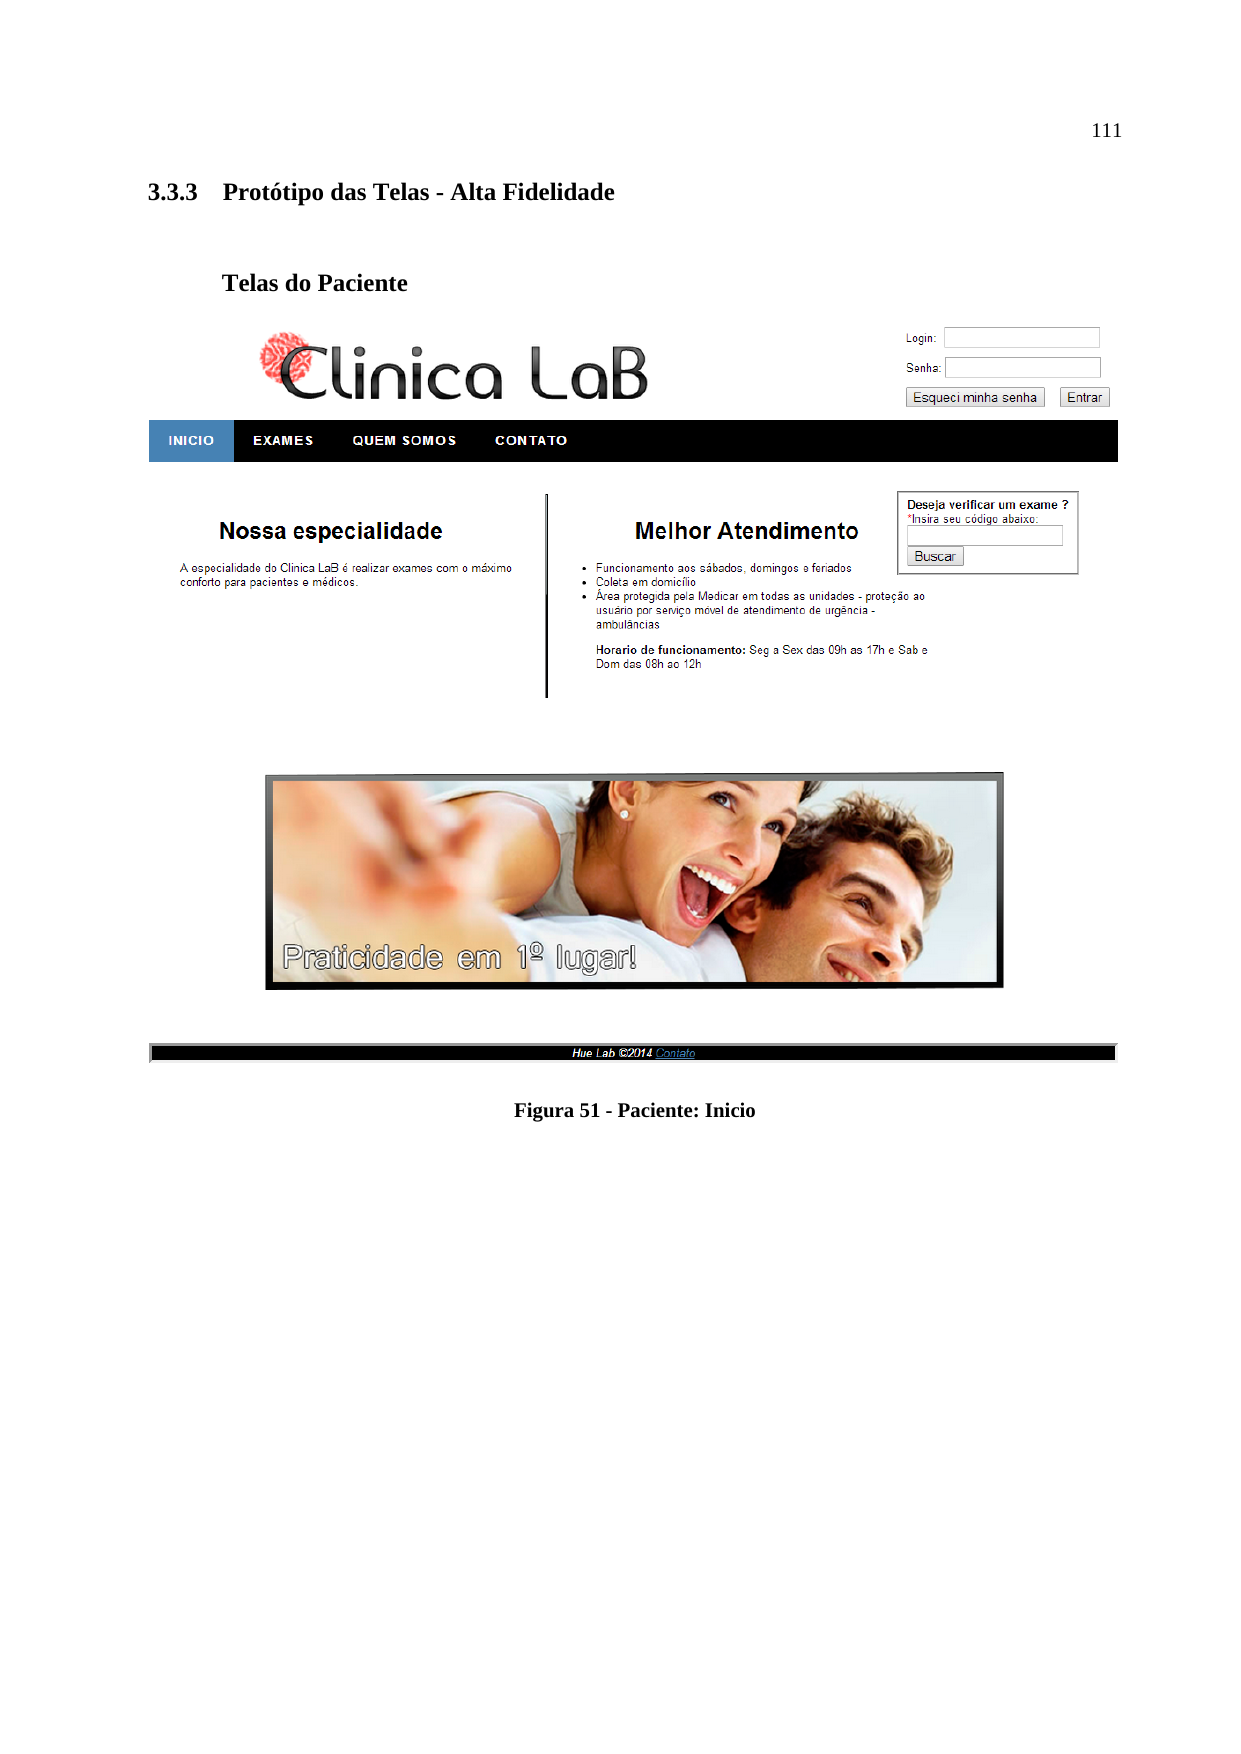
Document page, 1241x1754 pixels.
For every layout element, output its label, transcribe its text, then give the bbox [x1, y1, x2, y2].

subtitle Protótipo das Telas - Alta Fidelidade [148, 177, 1122, 206]
picture [147, 311, 1122, 1071]
text Telas do Paciente [222, 268, 1122, 297]
